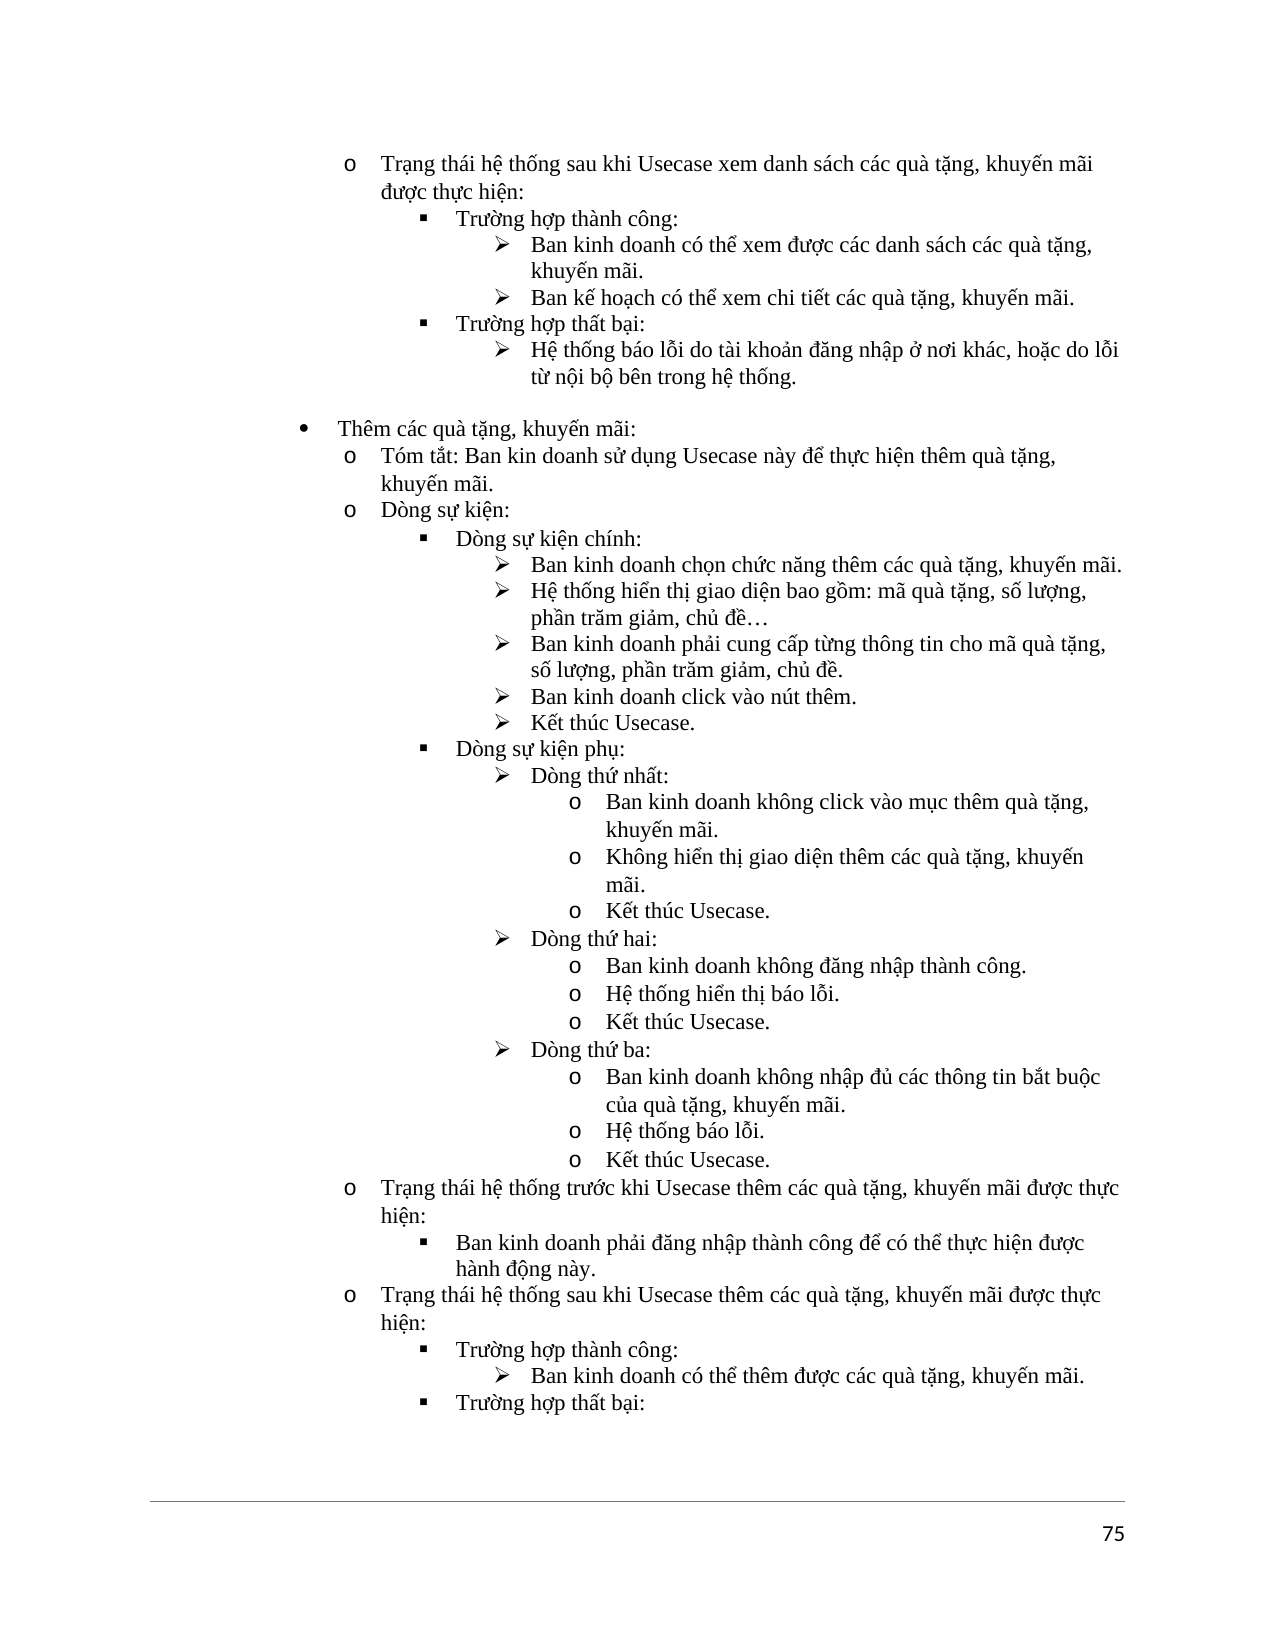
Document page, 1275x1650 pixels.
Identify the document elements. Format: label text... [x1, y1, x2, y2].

list Trạng thái hệ thống trước khi Usecase thêm các quà tặng, khuyến mãi được thực hiện: [343, 1174, 1125, 1228]
list Ban kế hoạch có thể xem chi tiết các quà tặng, khuyến mãi. [493, 284, 1125, 310]
list Dòng thứ hai: [493, 926, 1125, 952]
list Ban kinh doanh không đăng nhập thành công. [568, 952, 1125, 980]
list Hệ thống hiển thị báo lỗi. [568, 980, 1125, 1008]
list Dòng sự kiện: [343, 496, 1125, 524]
list Ban kinh doanh phải cung cấp từng thông tin cho mã quà tặng, số lượng, phần trăm giảm, chủ đề. [493, 630, 1125, 683]
list Ban kinh doanh không nhập đủ các thông tin bắt buộc của quà tặng, khuyến mãi. [568, 1063, 1125, 1117]
list Thêm các quà tặng, khuyến mãi: [300, 415, 1125, 442]
list Dòng sự kiện phụ: [418, 735, 1125, 762]
list Hệ thống hiển thị giao diện bao gồm: mã quà tặng, số lượng, phần trăm giảm, chủ đề… [493, 577, 1125, 630]
list Trường hợp thành công: [418, 204, 1125, 231]
list Hệ thống báo lỗi. [568, 1117, 1125, 1146]
list Dòng thứ nhất: [493, 762, 1125, 788]
list Kết thúc Usecase. [568, 1008, 1125, 1037]
list Không hiển thị giao diện thêm các quà tặng, khuyến mãi. [568, 843, 1125, 897]
list Ban kinh doanh click vào nút thêm. [493, 683, 1125, 709]
list Ban kinh doanh không click vào mục thêm quà tặng, khuyến mãi. [568, 788, 1125, 843]
list Ban kinh doanh chọn chức năng thêm các quà tặng, khuyến mãi. [493, 551, 1125, 577]
list Trường hợp thất bại: [418, 310, 1125, 336]
list Ban kinh doanh phải đăng nhập thành công để có thể thực hiện được hành động này. [418, 1228, 1125, 1281]
list Tóm tắt: Ban kin doanh sử dụng Usecase này để thực hiện thêm quà tặng, khuyến mãi. [343, 442, 1125, 496]
list Trường hợp thành công: [418, 1336, 1125, 1362]
list Ban kinh doanh có thể thêm được các quà tặng, khuyến mãi. [493, 1362, 1125, 1388]
list Trạng thái hệ thống sau khi Usecase xem danh sách các quà tặng, khuyến mãi được thực hiện: [343, 150, 1125, 204]
list Dòng sự kiện chính: [418, 524, 1125, 551]
list Kết thúc Usecase. [568, 897, 1125, 926]
list Kết thúc Usecase. [568, 1146, 1125, 1174]
list Dòng thứ ba: [493, 1037, 1125, 1063]
list Trạng thái hệ thống sau khi Usecase thêm các quà tặng, khuyến mãi được thực hiện: [343, 1281, 1125, 1336]
list Hệ thống báo lỗi do tài khoản đăng nhập ở nơi khác, hoặc do lỗi từ nội bộ bên trong hệ thống. [493, 336, 1125, 389]
list Kết thúc Usecase. [493, 709, 1125, 735]
list Trường hợp thất bại: [418, 1388, 1125, 1415]
list Ban kinh doanh có thể xem được các danh sách các quà tặng, khuyến mãi. [493, 231, 1125, 284]
